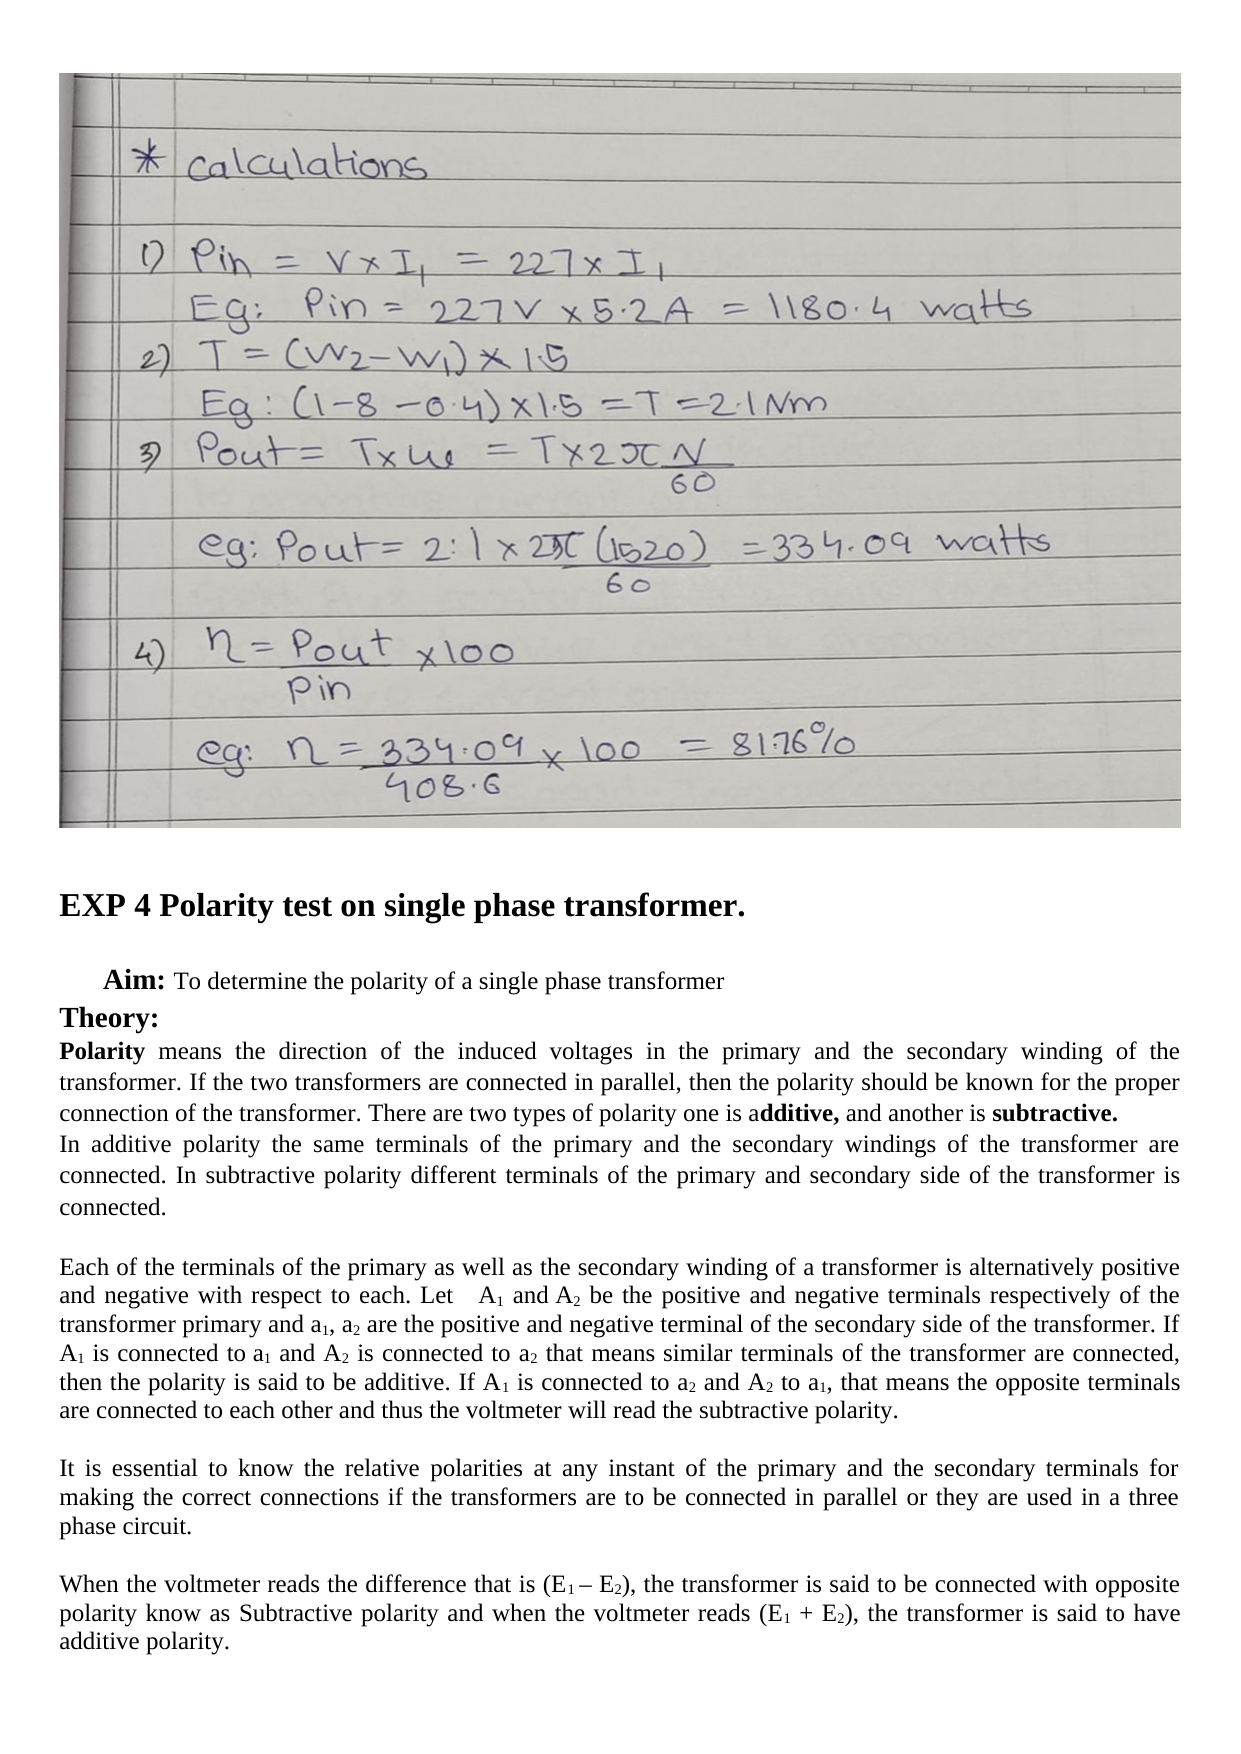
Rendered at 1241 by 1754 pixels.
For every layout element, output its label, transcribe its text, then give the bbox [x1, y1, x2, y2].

text Each of the terminals of the primary as well as the secondary winding of a transformer is alternatively positive and negative with respect to each. Let A1 and A2 be the positive and negative terminals respectively of the transformer primary and a1, a2 are the positive and negative terminal of the secondary side of the transformer. If A1 is connected to a1 and A2 is connected to a2 that means similar terminals of the transformer are connected, then the polarity is said to be additive. If A1 is connected to a2 and A2 to a1, that means the opposite terminals are connected to each other and thus the voltmeter will read the subtractive polarity. [59, 1252, 1181, 1424]
text It is essential to know the relative polarities at any instant of the primary and the secondary terminals for making the correct connections if the transformers are to be connected in parallel or they are used in a three phase circuit. [59, 1453, 1181, 1540]
text In additive polarity the same terminals of the primary and the secondary windings of the transformer are connected. In subtractive polarity different terminals of the primary and secondary side of the transformer is connected. [59, 1129, 1181, 1220]
list Aim: To determine the polarity of a single phase transformer [97, 962, 1181, 995]
text When the voltmeter reads the difference that is (E1 – E2), the transformer is said to be connected with opposite polarity know as Subtractive polarity and when the voltmeter reads (E1 + E2), the transformer is said to have additive polarity. [59, 1569, 1181, 1655]
text Theory: [59, 1000, 1181, 1034]
text Polarity means the direction of the induced voltages in the primary and the secondary winding of the transformer. If the two transformers are connected in parallel, then the polarity should be known for the proper connection of the transformer. There are two types of polarity one is additive, and another is subtractive. [59, 1036, 1181, 1127]
text EXP 4 Polarity test on single phase transformer. [59, 885, 1181, 923]
picture [59, 73, 1182, 828]
